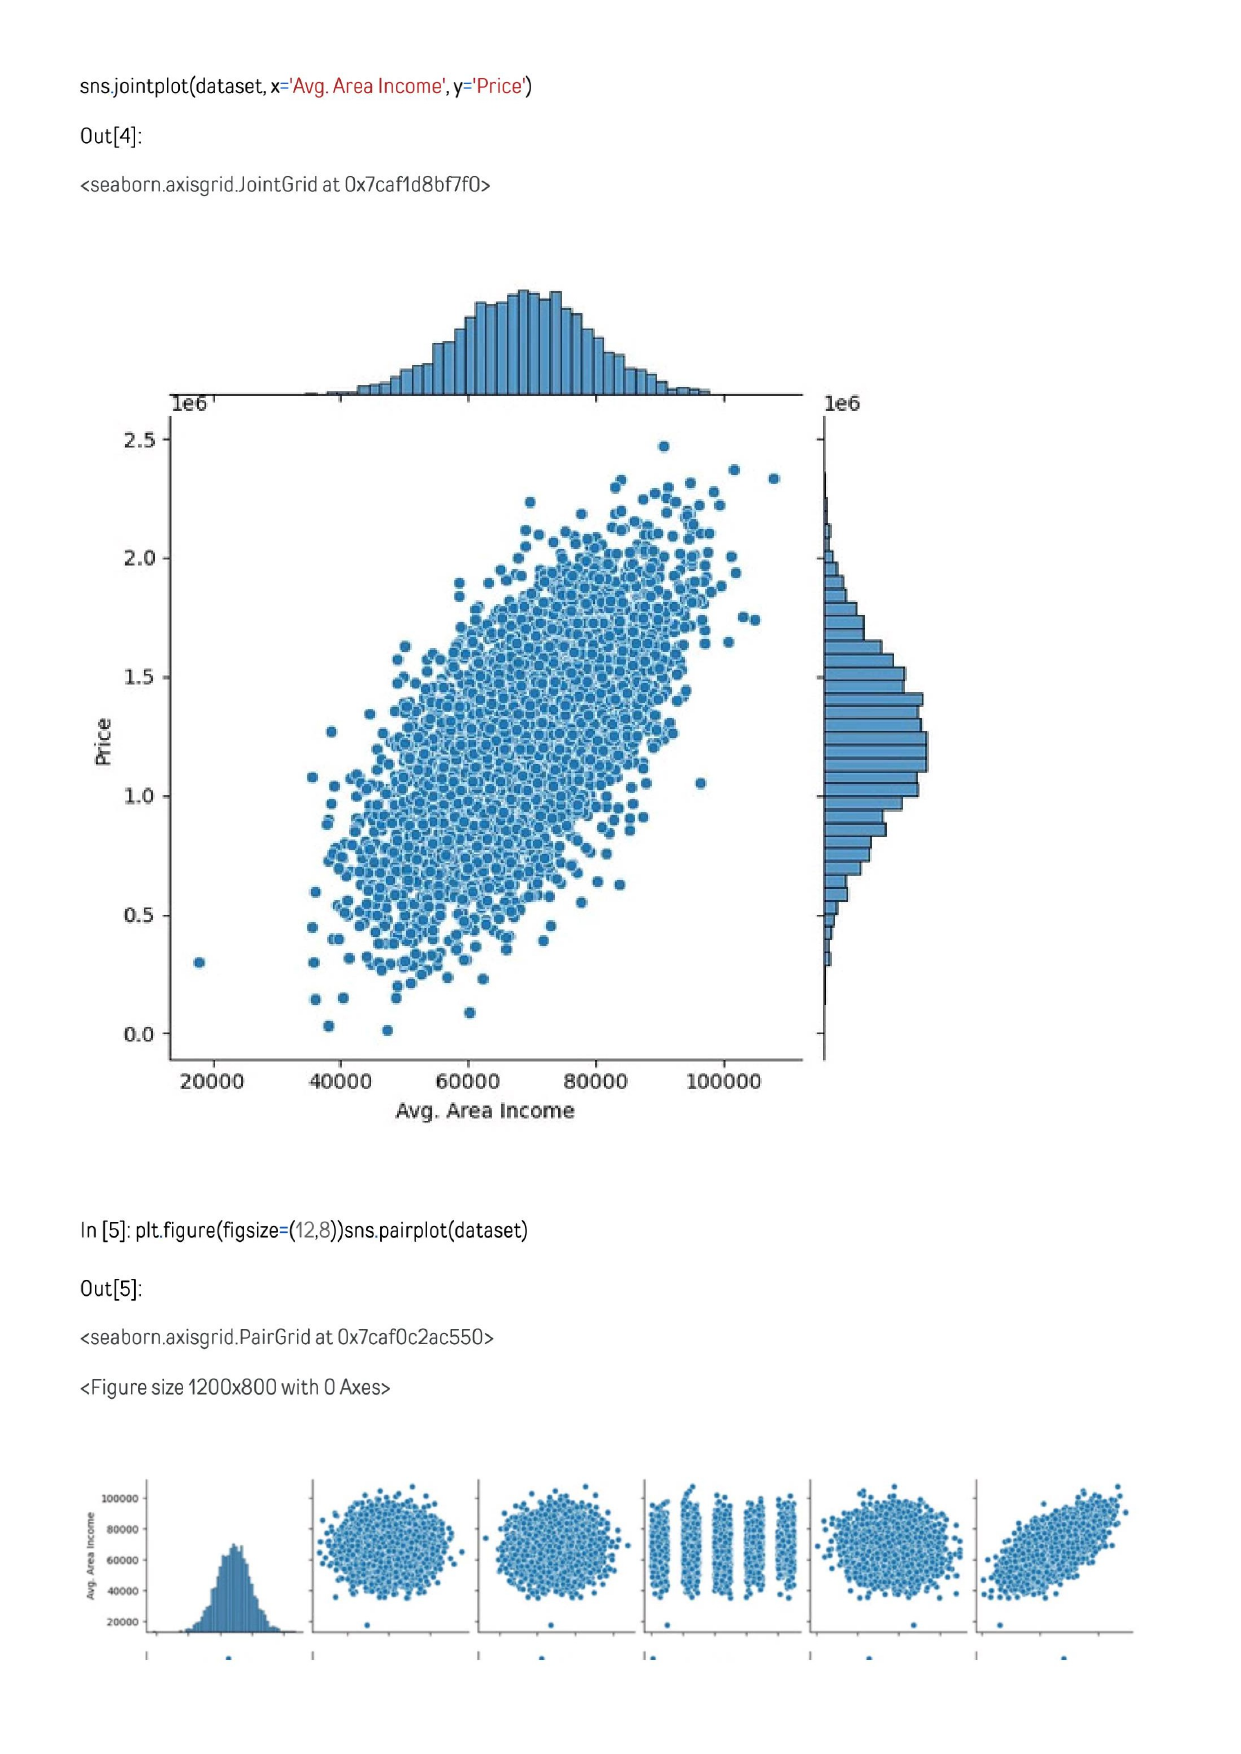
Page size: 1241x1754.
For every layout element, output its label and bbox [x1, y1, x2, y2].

picture [77, 72, 1140, 1667]
